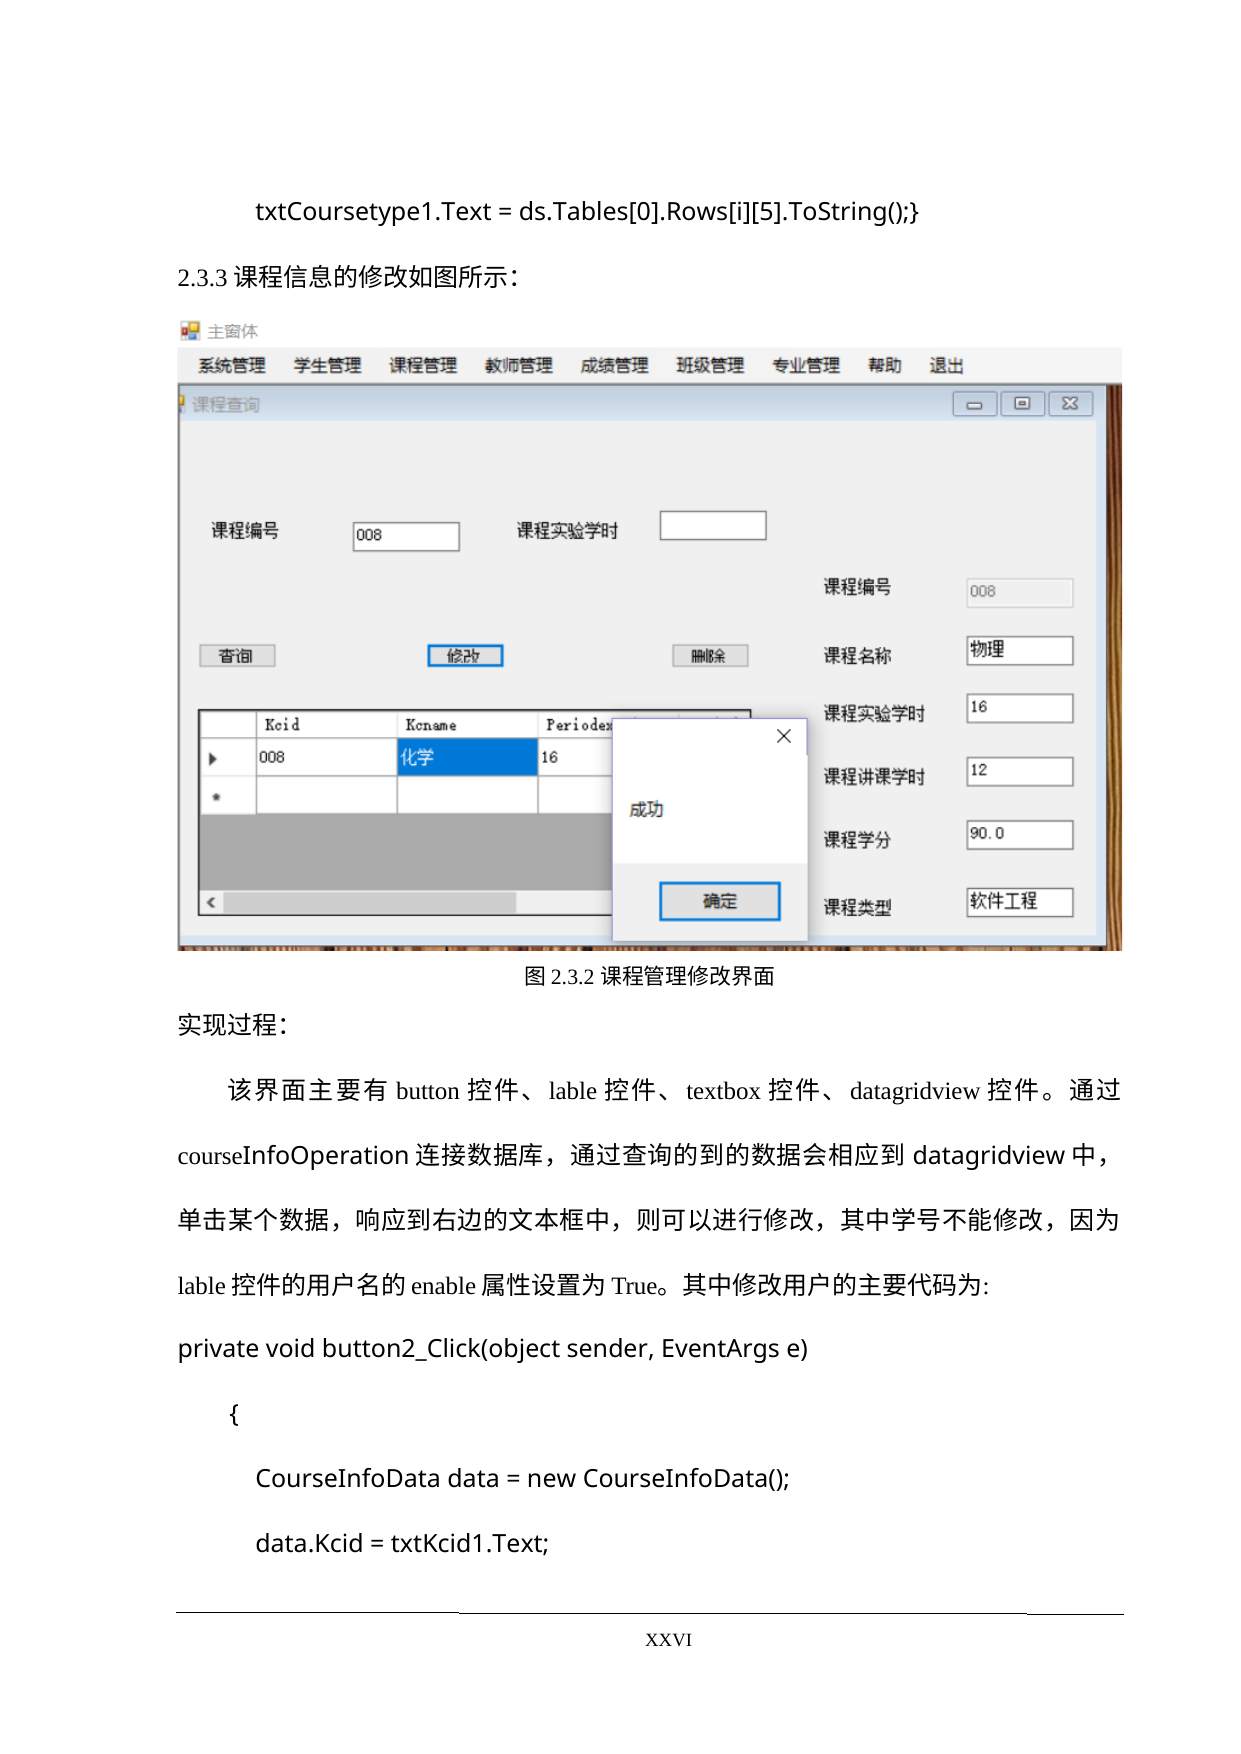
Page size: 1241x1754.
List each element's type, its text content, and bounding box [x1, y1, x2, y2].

text { [177, 1381, 1122, 1446]
text CourseInfoData data = new CourseInfoData(); [177, 1446, 1122, 1511]
text data.Kcid = txtKcid1.Text; [177, 1511, 1122, 1576]
text 2.3.3 课程信息的修改如图所示： [177, 243, 1122, 308]
text 实现过程： [177, 991, 1122, 1056]
text 该界面主要有button控件、lable控件、textbox控件、datagridview控件。通过courseInfoOperation连接数据库，通过查询的到的数据会相应到datagridview中，单击某个数据，响应到右边的文本框中，则可以进行修改，其中学号不能修改，因为lable控件的用户名的enable属性设置为True。其中修改用户的主要代码为: [177, 1056, 1122, 1316]
text txtCoursetype1.Text = ds.Tables[0].Rows[i][5].ToString();} [177, 178, 1122, 243]
text 图2.3.2 课程管理修改界面 [177, 958, 1122, 991]
text private void button2_Click(object sender, EventArgs e) [177, 1316, 1122, 1381]
picture [177, 315, 1123, 951]
